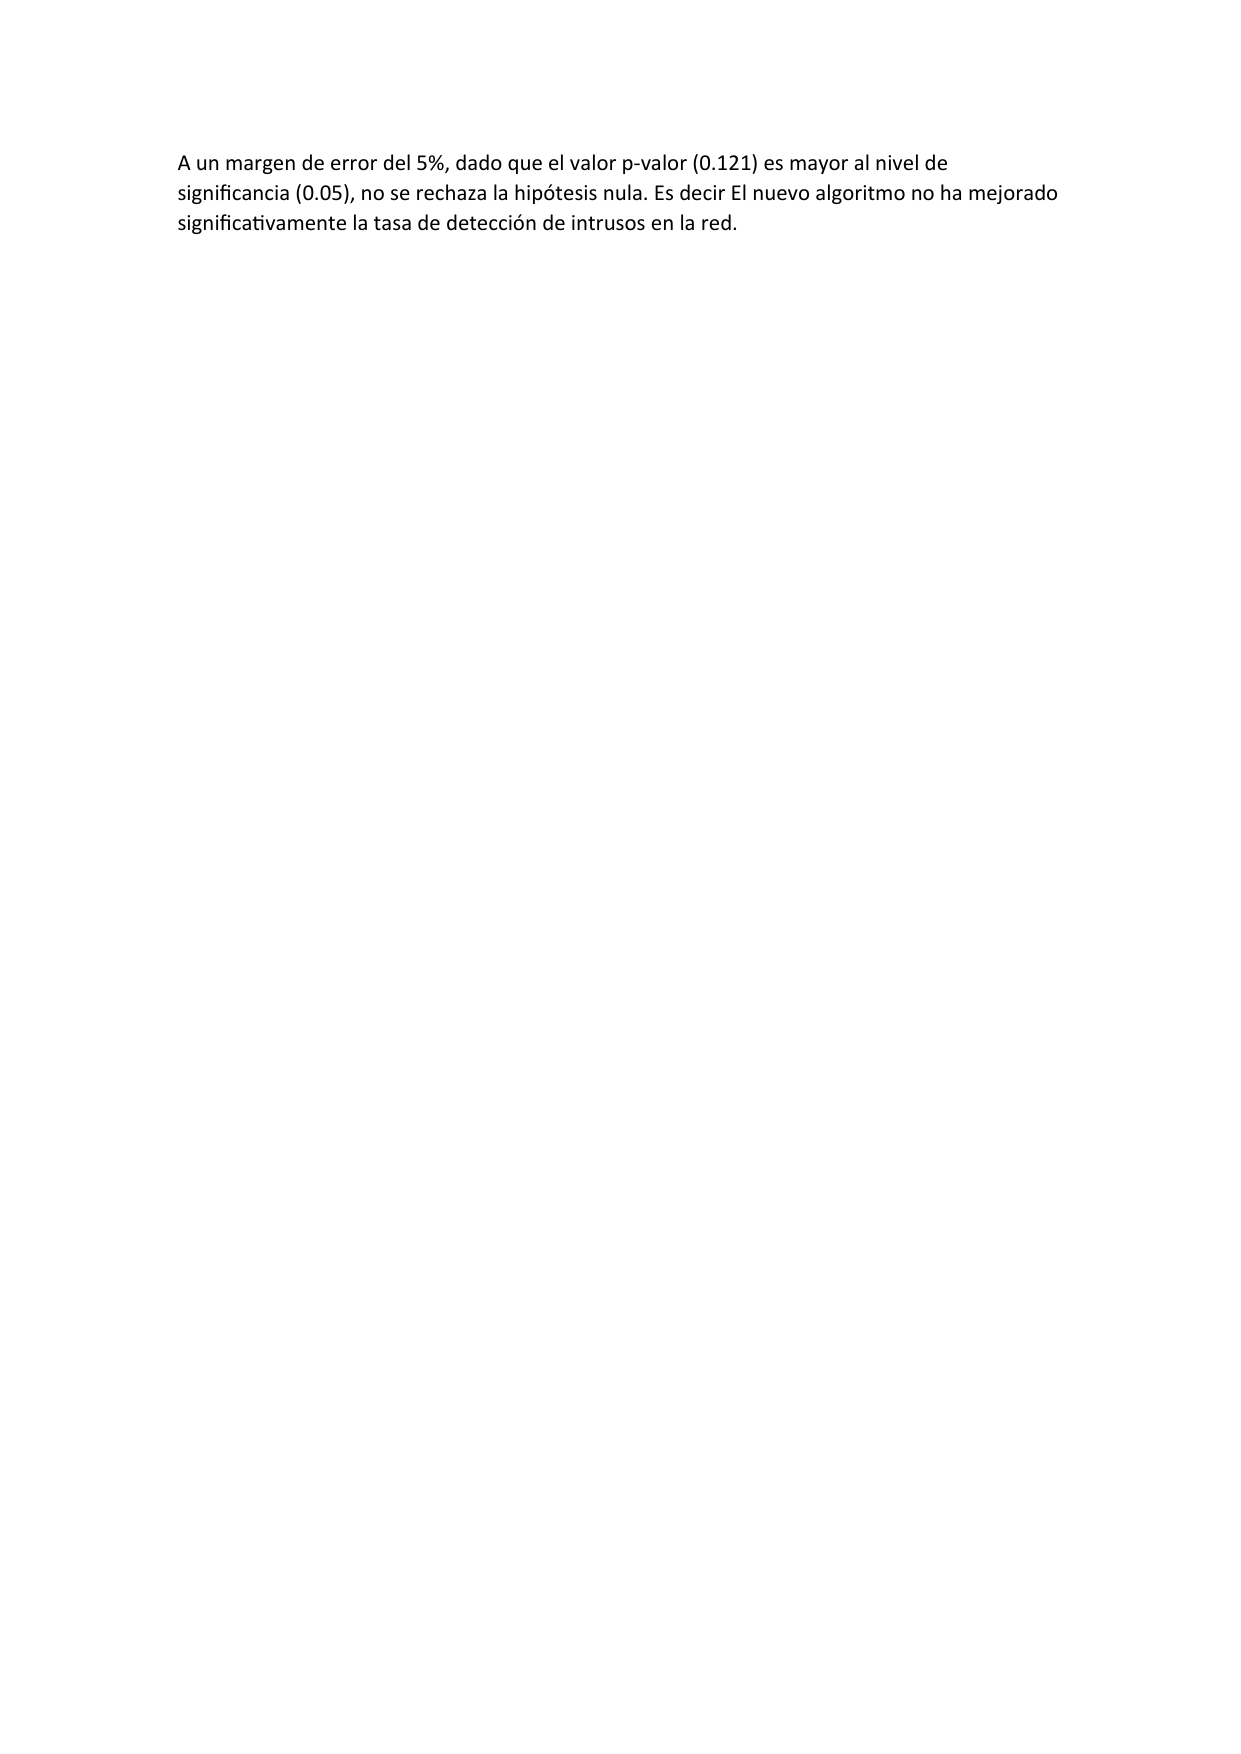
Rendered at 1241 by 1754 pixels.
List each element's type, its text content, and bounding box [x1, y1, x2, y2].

text A un margen de error del 5%, dado que el valor p-valor (0.121) es mayor al nivel de significancia (0.05), no se rechaza la hipótesis nula. Es decir El nuevo algoritmo no ha mejorado significativamente la tasa de detección de intrusos en la red. [177, 148, 1063, 236]
